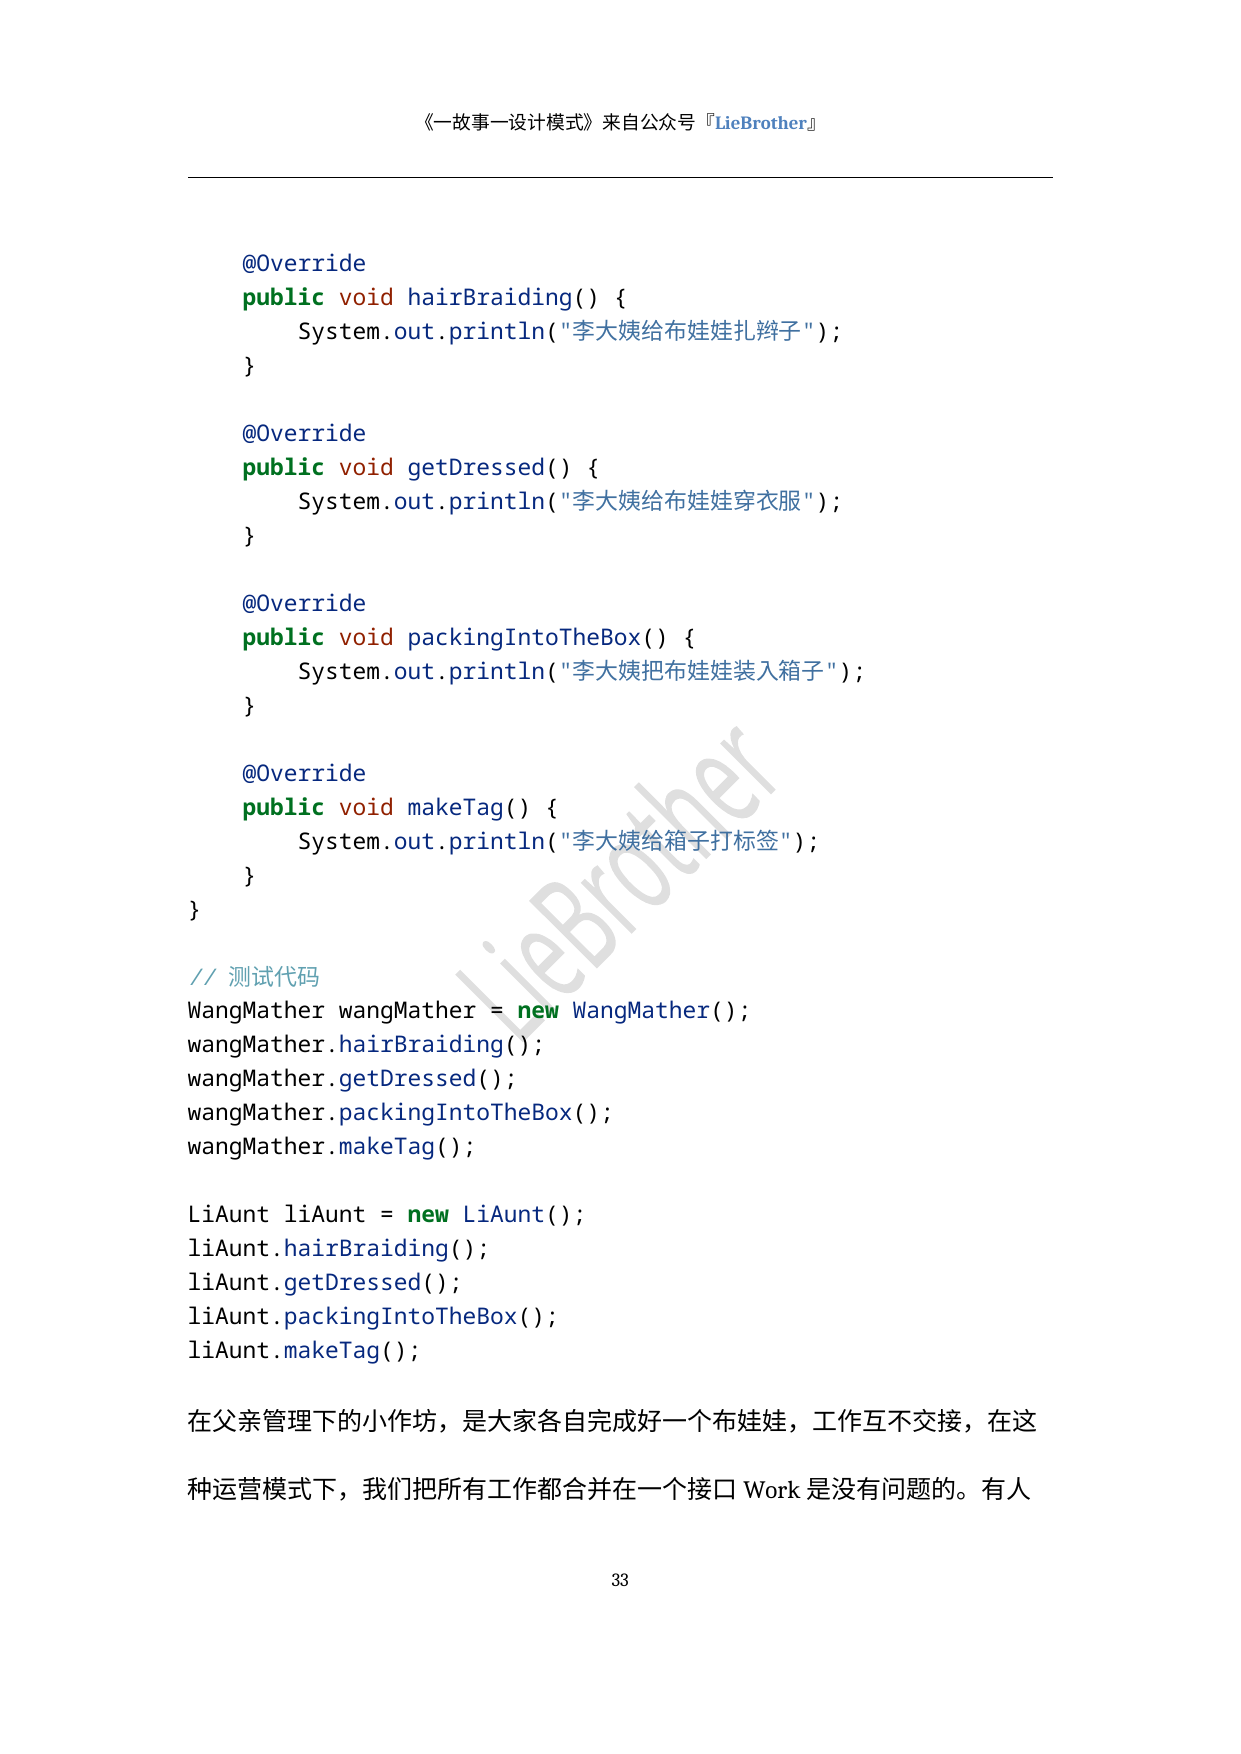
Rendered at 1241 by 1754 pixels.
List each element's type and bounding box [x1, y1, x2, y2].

text [187, 212, 1053, 1367]
text [187, 1385, 1053, 1521]
